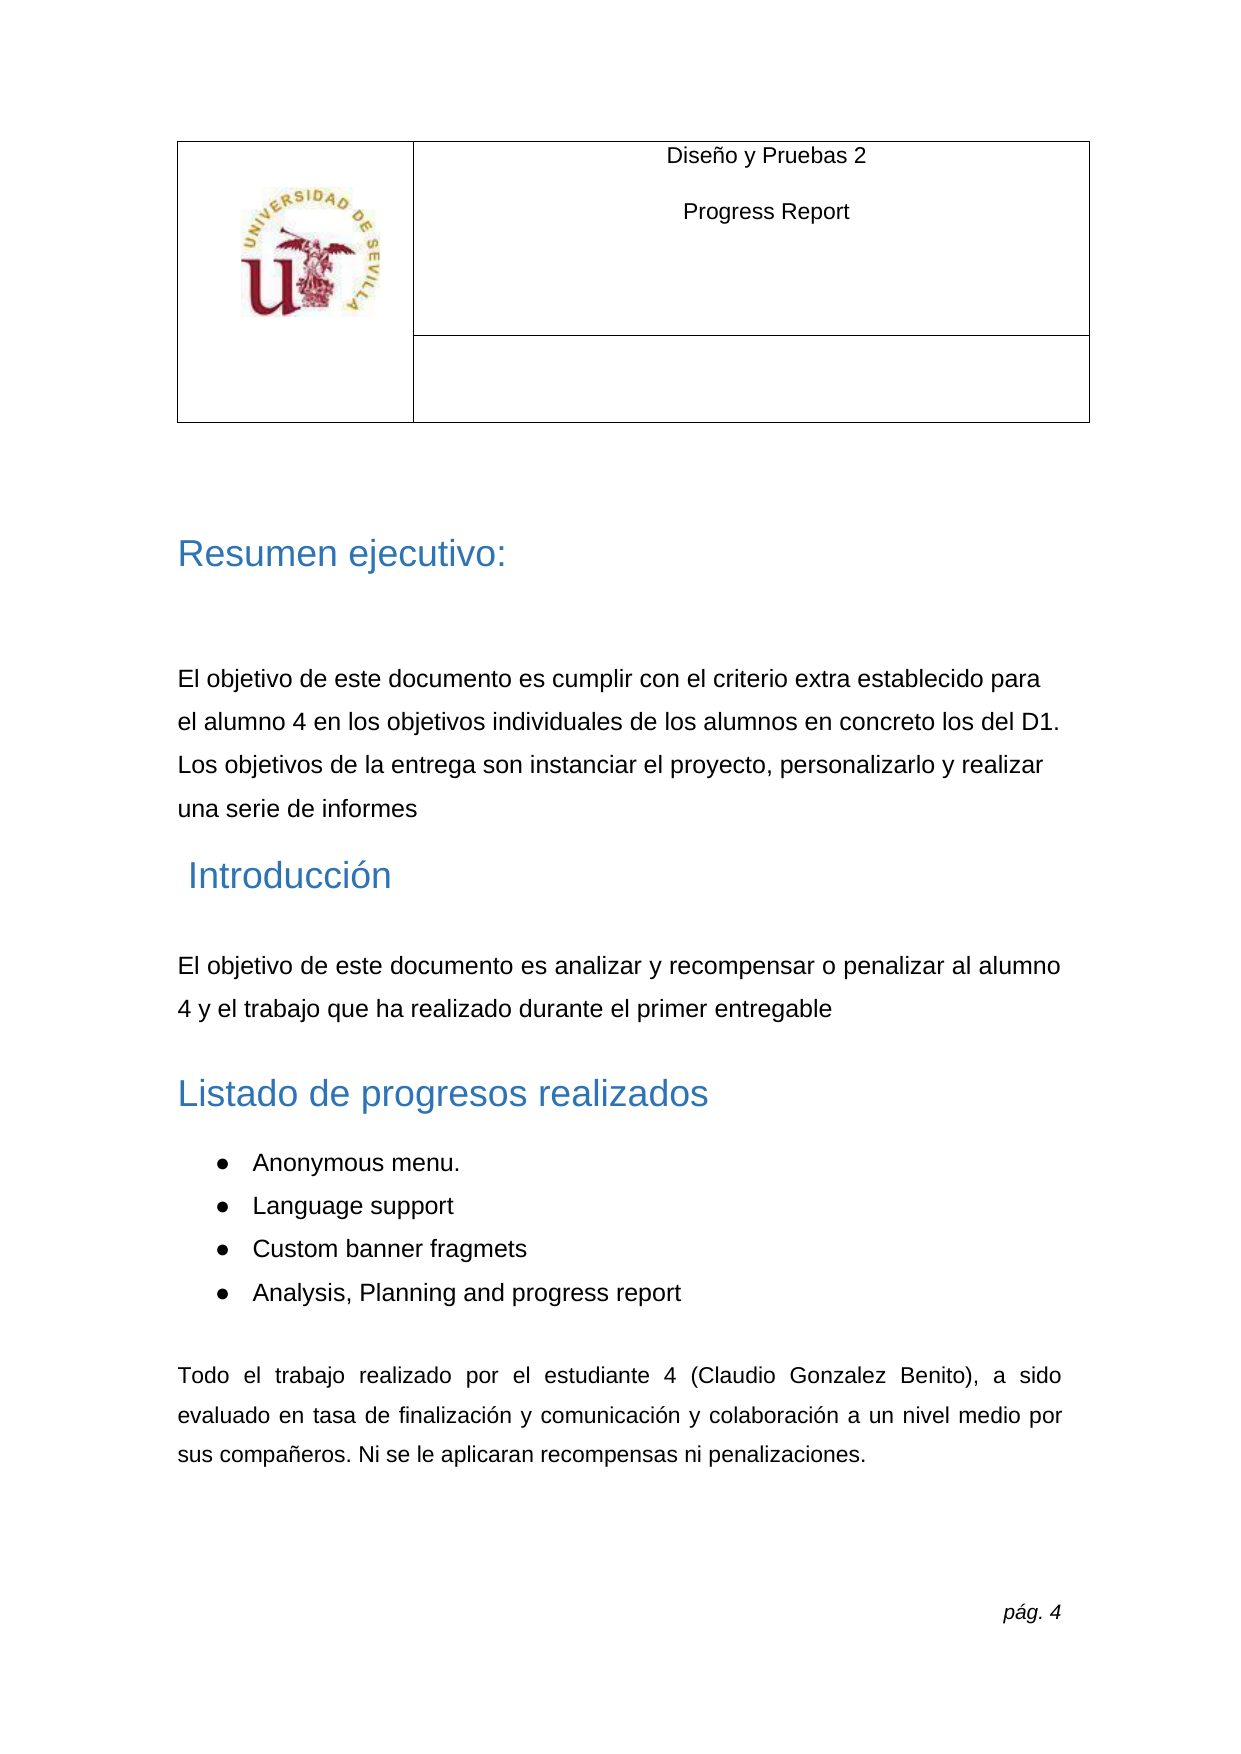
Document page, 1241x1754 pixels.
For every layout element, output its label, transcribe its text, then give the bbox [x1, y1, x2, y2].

text El objetivo de este documento es analizar y recompensar o penalizar al alumno 4 y el trabajo que ha realizado durante el primer entregable [177, 951, 1063, 1023]
subtitle Listado de progresos realizados [177, 1071, 1063, 1114]
list Analysis, Planning and progress report [215, 1277, 1063, 1306]
list Language support [215, 1191, 1063, 1220]
list Custom banner fragmets [215, 1234, 1063, 1263]
subtitle Resumen ejecutivo: [177, 531, 1063, 574]
list Anonymous menu. [215, 1148, 1063, 1177]
subtitle Introducción [177, 853, 1063, 896]
text Todo el trabajo realizado por el estudiante 4 (Claudio Gonzalez Benito), a sido evaluado en tasa de finalización y comunicación y colaboración a un nivel medio por sus compañeros. Ni se le aplicaran recompensas ni penalizaciones. [177, 1362, 1063, 1468]
text El objetivo de este documento es cumplir con el criterio extra establecido para el alumno 4 en los objetivos individuales de los alumnos en concreto los del D1. Los objetivos de la entrega son instanciar el proyecto, personalizarlo y realizar una serie de informes [177, 664, 1063, 822]
picture [240, 187, 381, 317]
